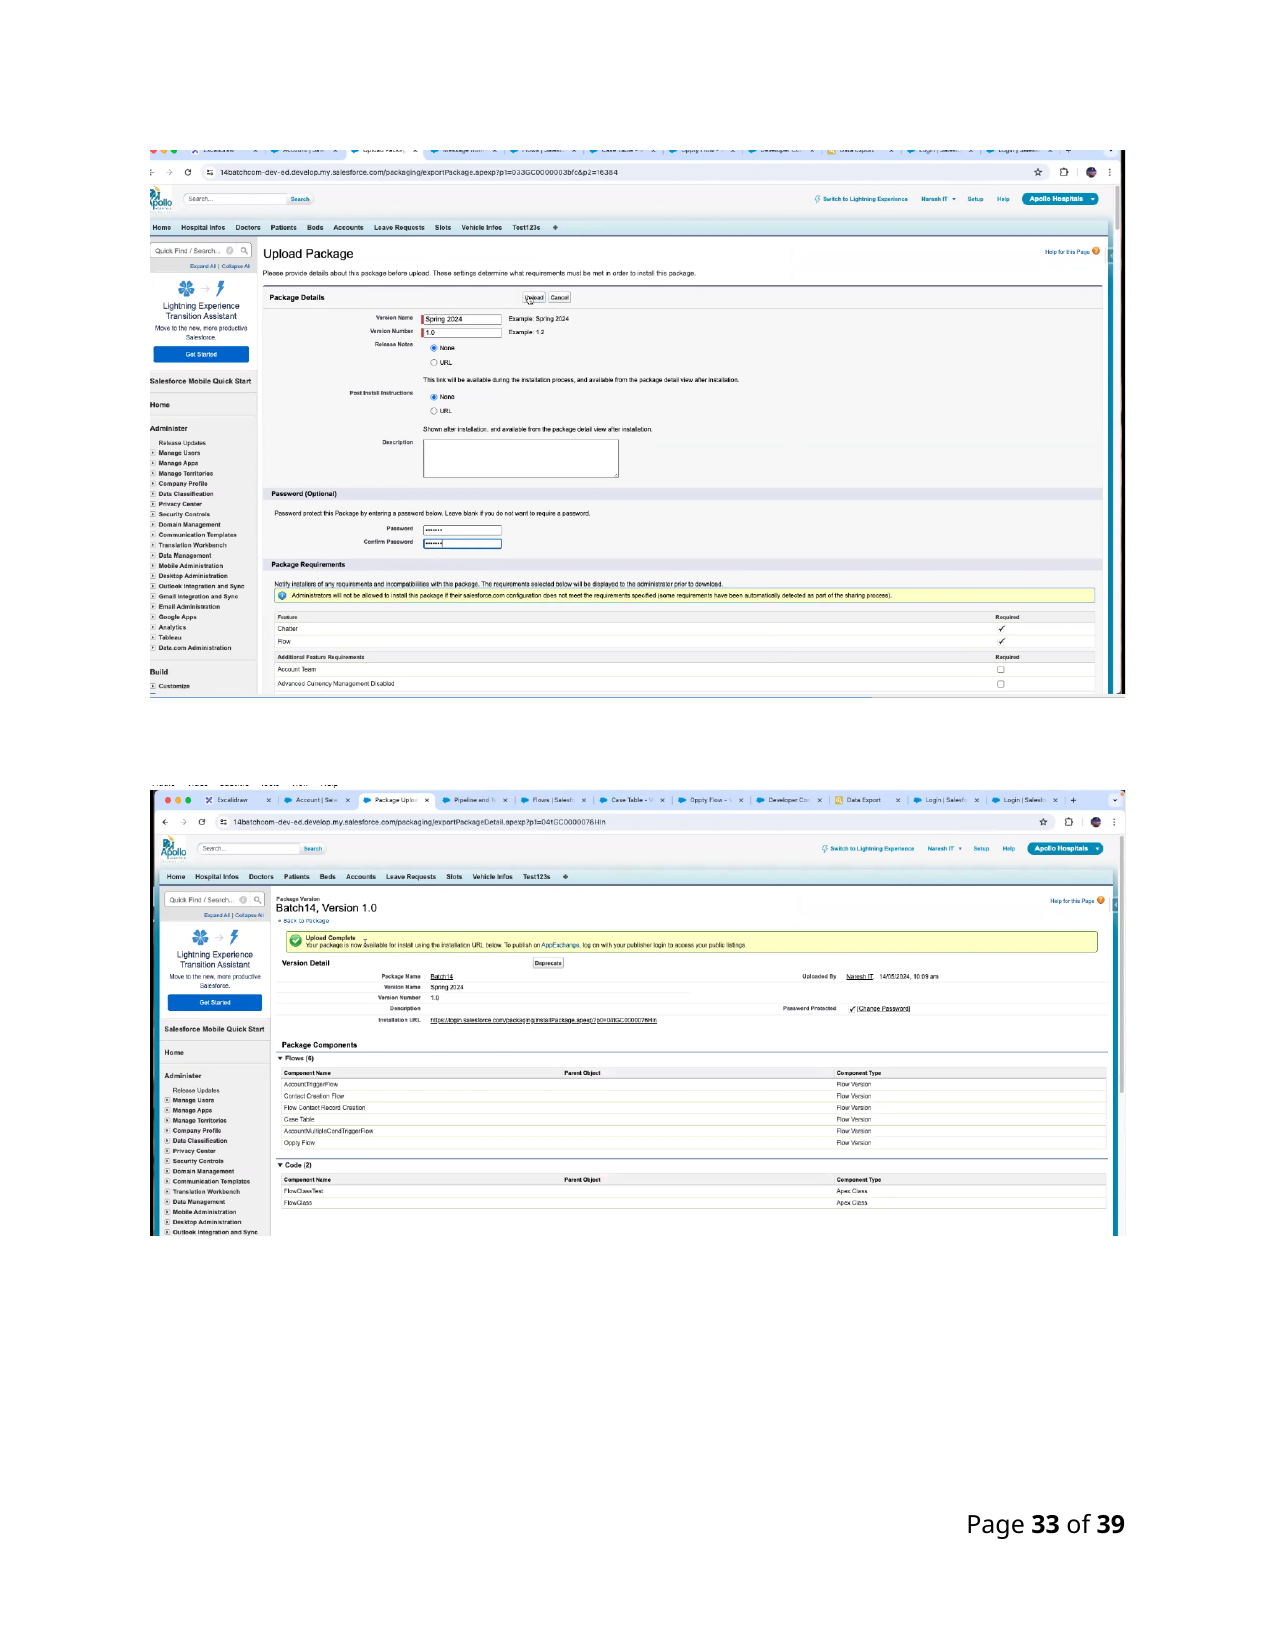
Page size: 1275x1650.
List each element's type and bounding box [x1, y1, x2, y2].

picture [150, 785, 1125, 1236]
picture [150, 150, 1125, 698]
